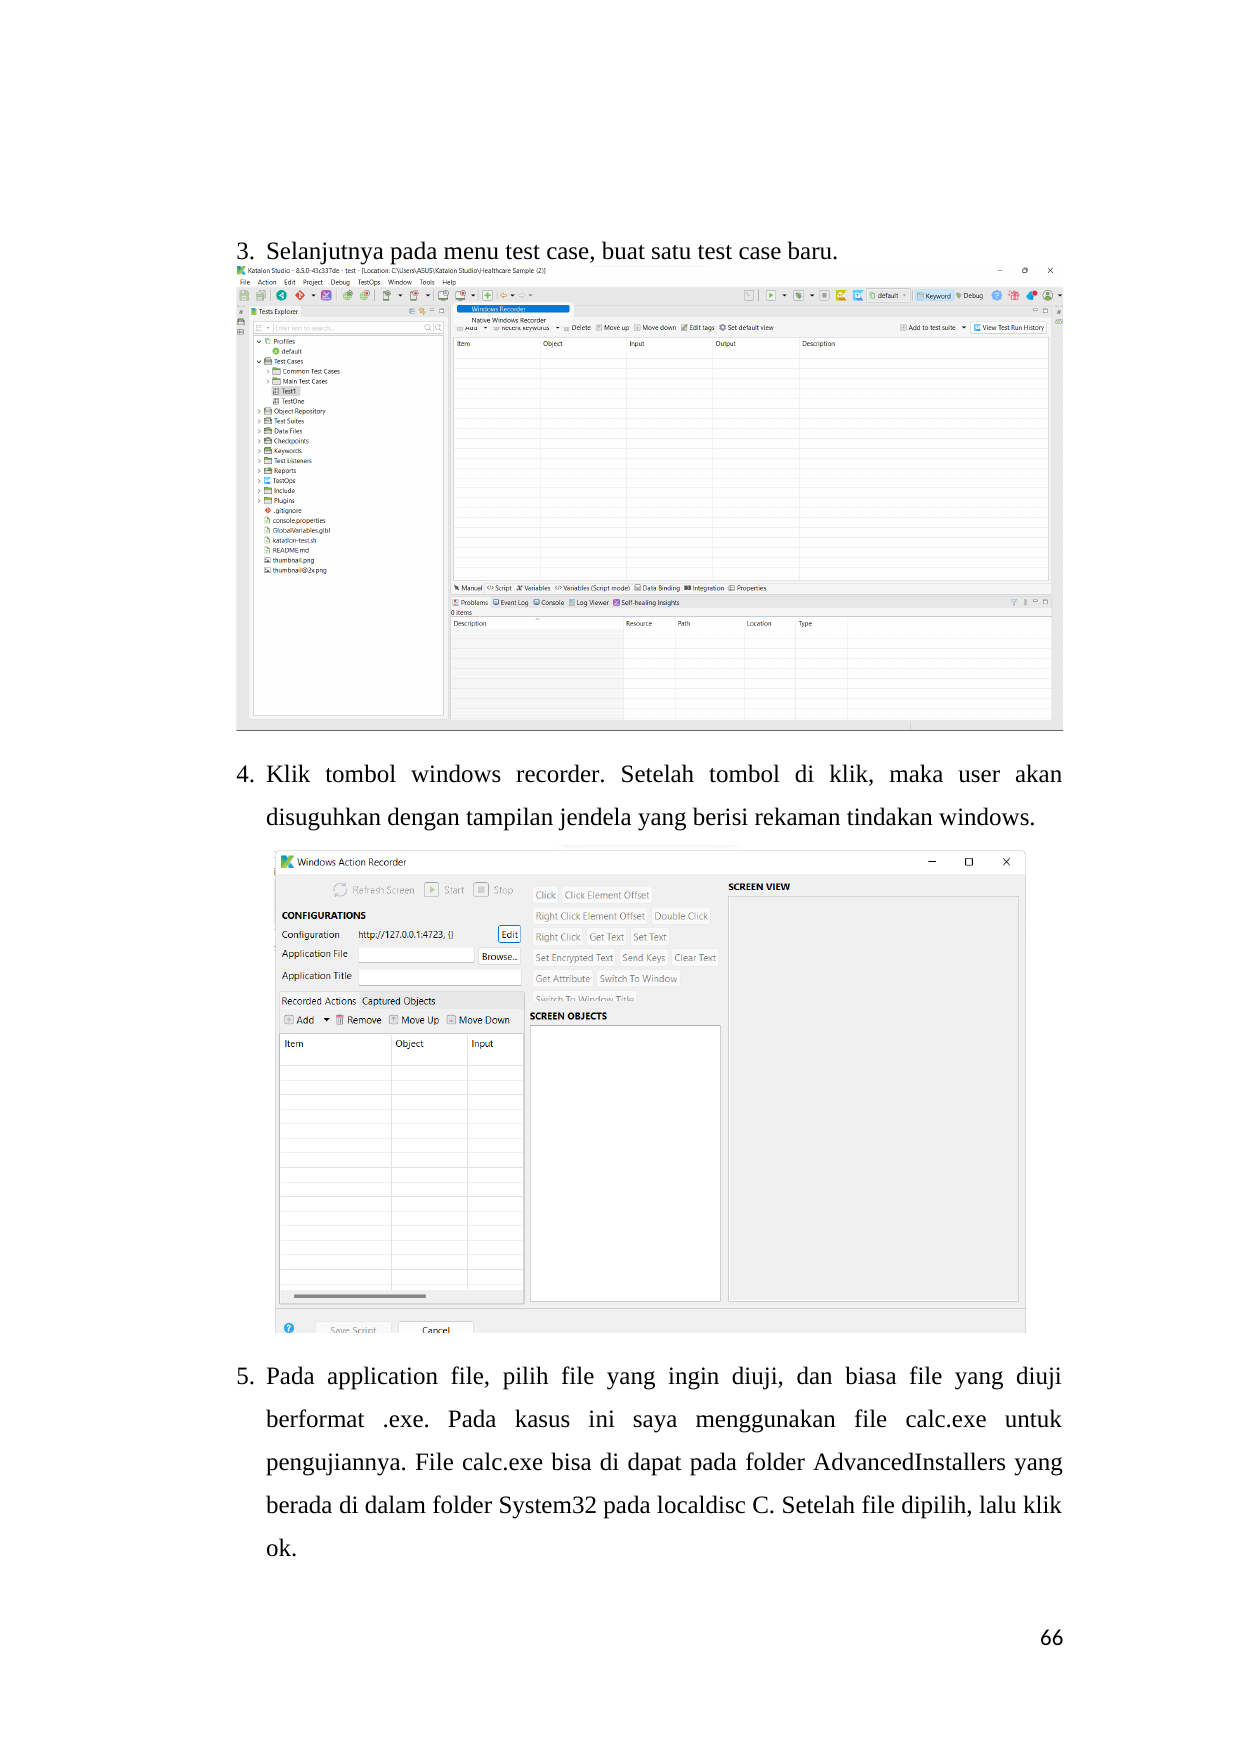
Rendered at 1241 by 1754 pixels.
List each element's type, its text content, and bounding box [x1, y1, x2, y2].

picture [273, 845, 1026, 1333]
list Pada application file, pilih file yang ingin diuji, dan biasa file yang diuji berformat .exe. Pada kasus ini saya menggunakan file calc.exe untuk pengujiannya. File calc.exe bisa di dapat pada folder AdvancedInstallers yang berada di dalam folder System32 pada localdisc C. Setelah file dipilih, lalu klik ok. [236, 1361, 1063, 1562]
picture [236, 265, 1064, 731]
list Klik tombol windows recorder. Setelah tombol di klik, maka user akan disuguhkan dengan tampilan jendela yang berisi rekaman tindakan windows. [236, 759, 1063, 831]
list Selanjutnya pada menu test case, buat satu test case baru. [236, 236, 1063, 265]
